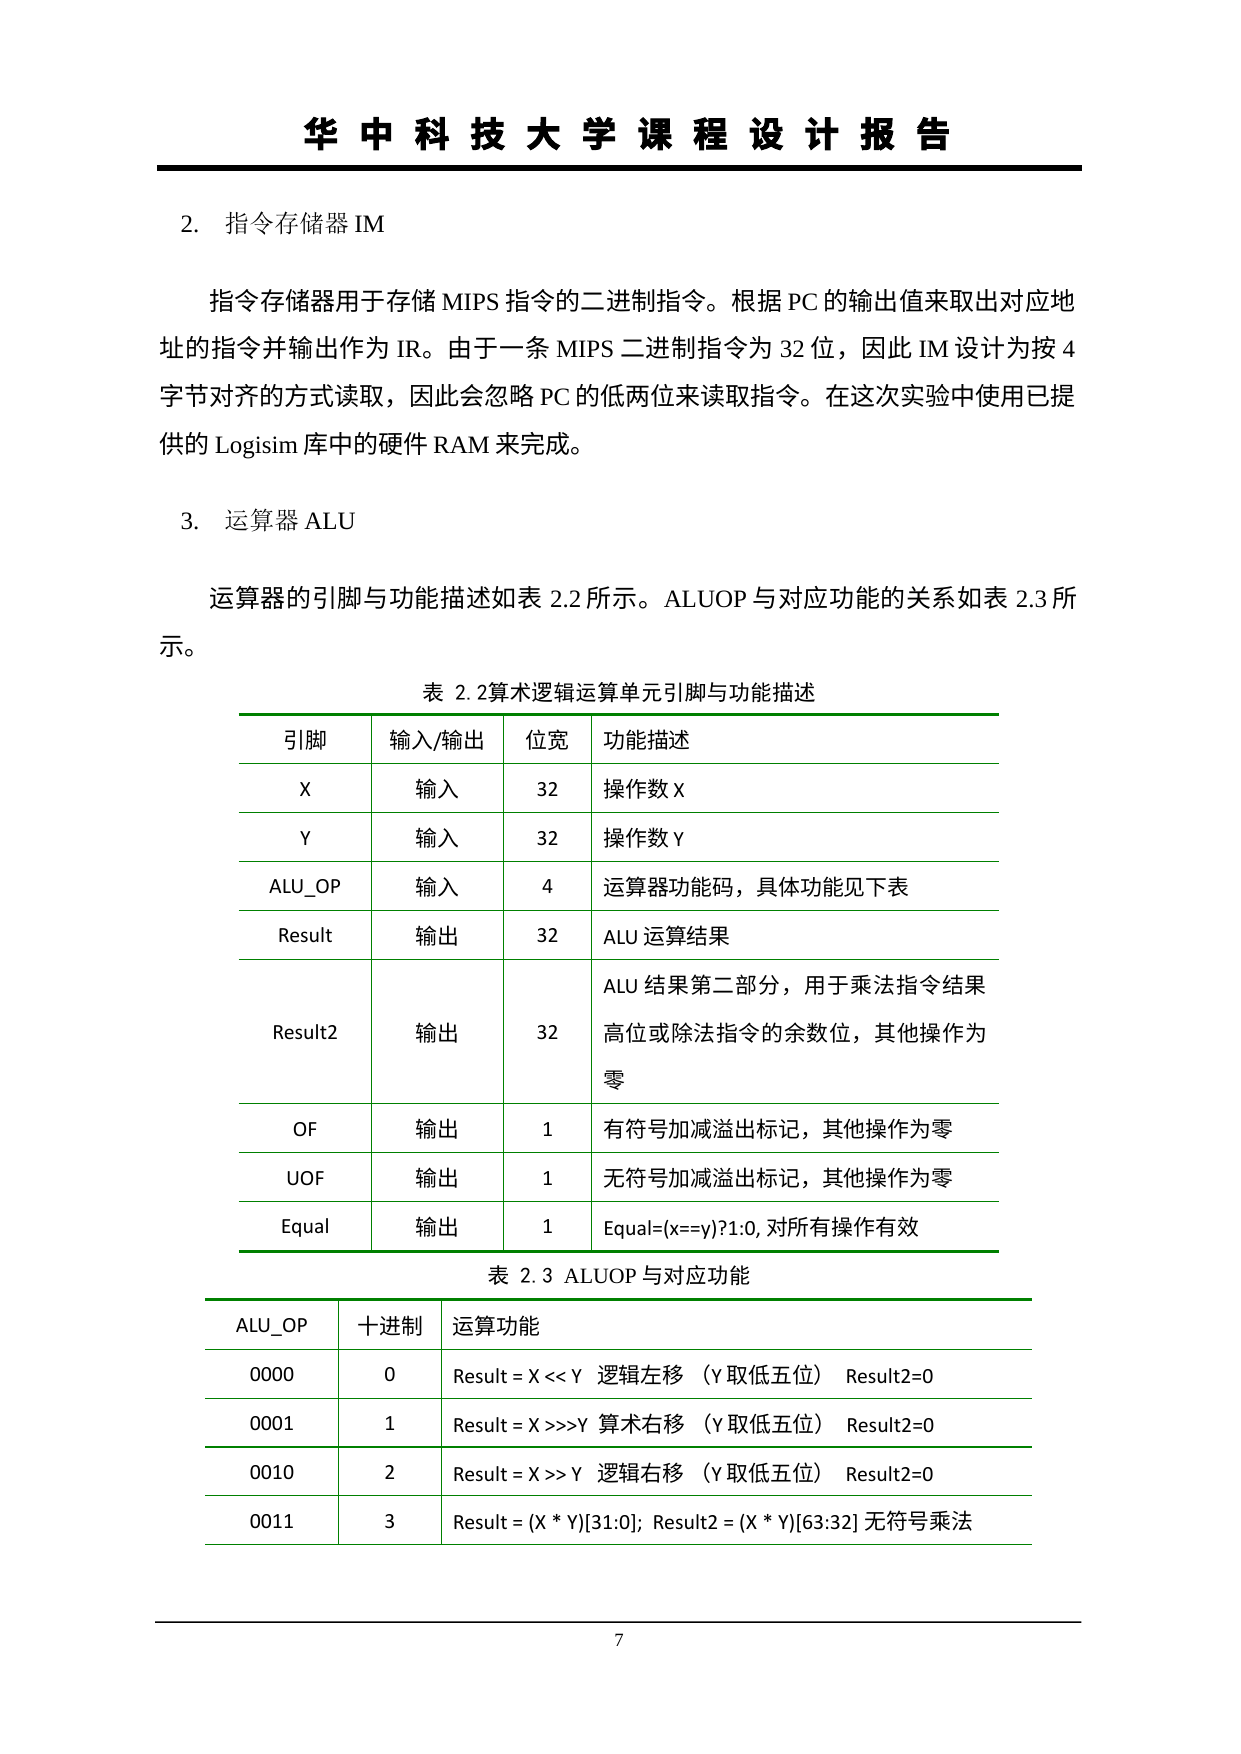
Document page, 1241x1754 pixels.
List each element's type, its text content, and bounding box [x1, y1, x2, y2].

table_cell 输入 [372, 813, 503, 861]
table_cell 操作数Y [592, 813, 999, 861]
table_cell Equal=(x==y)?1:0, 对所有操作有效 [592, 1202, 999, 1250]
table_cell 32 [504, 911, 591, 959]
table_cell Result = (X * Y)[31:0]; Result2 = (X * Y)[63:32] 无符号乘法 [442, 1496, 1032, 1544]
table_cell 32 [504, 813, 591, 861]
table_cell 32 [504, 764, 591, 812]
table_cell 0 [339, 1350, 441, 1398]
table_cell 2 [339, 1448, 441, 1495]
table_header 引脚 [239, 716, 371, 763]
table_header ALU_OP [205, 1301, 338, 1349]
table_cell 有符号加减溢出标记，其他操作为零 [592, 1104, 999, 1152]
table_cell Equal [239, 1202, 371, 1250]
text 指令存储器用于存储MIPS指令的二进制指令。根据PC的输出值来取出对应地址的指令并输出作为IR。由于一条MIPS二进制指令为32位，因此IM设计为按4字节对齐的方式读取，因此会忽略PC的低两位来读取指令。在这次实验中使用已提供的Logisim库中的硬件RAM来完成。 [159, 275, 1075, 467]
table_cell 0000 [205, 1350, 338, 1398]
table_cell 1 [504, 1153, 591, 1201]
table_cell 1 [339, 1399, 441, 1446]
table_cell 输出 [372, 960, 503, 1103]
table_cell 输出 [372, 911, 503, 959]
table_header 功能描述 [592, 716, 999, 763]
table_cell Result = X << Y 逻辑左移 （Y取低五位） Result2=0 [442, 1350, 1032, 1398]
table_cell Result2 [239, 960, 371, 1103]
table_cell Y [239, 813, 371, 861]
table_cell 1 [504, 1202, 591, 1250]
table_cell UOF [239, 1153, 371, 1201]
table_cell OF [239, 1104, 371, 1152]
table_cell Result = X >>>Y 算术右移 （Y取低五位） Result2=0 [442, 1399, 1032, 1446]
subtitle 指令存储器IM [180, 198, 1078, 246]
table_header 输入/输出 [372, 716, 503, 763]
table_cell 操作数X [592, 764, 999, 812]
table_cell ALU运算结果 [592, 911, 999, 959]
table_cell 输入 [372, 764, 503, 812]
table_cell 输入 [372, 862, 503, 910]
table_header 十进制 [339, 1301, 441, 1349]
table_cell Result = X >> Y 逻辑右移 （Y取低五位） Result2=0 [442, 1448, 1032, 1495]
table_cell 0011 [205, 1496, 338, 1544]
table_cell ALU结果第二部分，用于乘法指令结果高位或除法指令的余数位，其他操作为零 [592, 960, 999, 1103]
table_cell 3 [339, 1496, 441, 1544]
table_cell 输出 [372, 1104, 503, 1152]
table_cell 输出 [372, 1202, 503, 1250]
table_cell 0010 [205, 1448, 338, 1495]
table_cell 运算器功能码，具体功能见下表 [592, 862, 999, 910]
subtitle 运算器ALU [180, 496, 1078, 544]
table_header 运算功能 [442, 1301, 1032, 1349]
table_cell X [239, 764, 371, 812]
table_header 位宽 [504, 716, 591, 763]
table_cell 输出 [372, 1153, 503, 1201]
table_cell Result [239, 911, 371, 959]
table_cell 无符号加减溢出标记，其他操作为零 [592, 1153, 999, 1201]
table_cell 4 [504, 862, 591, 910]
table_cell ALU_OP [239, 862, 371, 910]
table_cell 1 [504, 1104, 591, 1152]
table_cell 0001 [205, 1399, 338, 1446]
table_cell 32 [504, 960, 591, 1103]
